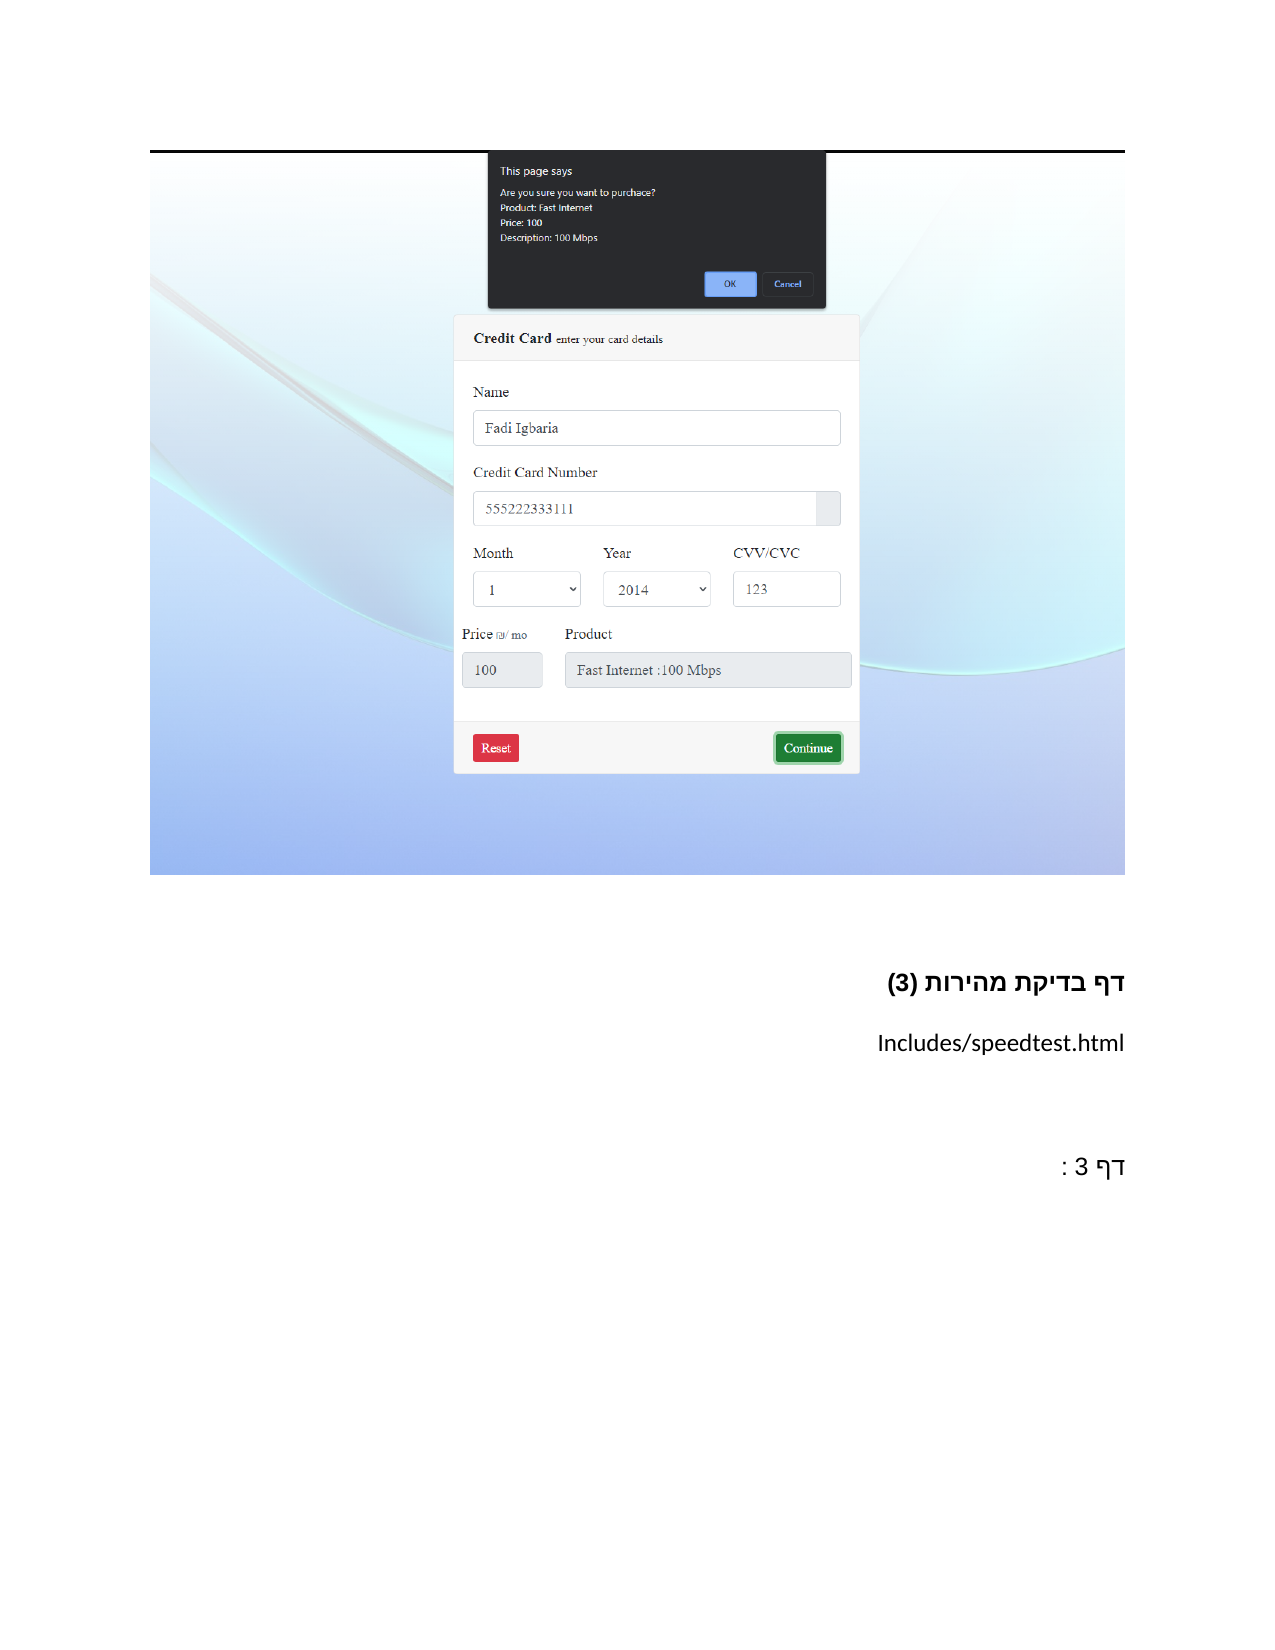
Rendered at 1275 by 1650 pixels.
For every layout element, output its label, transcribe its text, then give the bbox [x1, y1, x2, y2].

text דף בדיקת מהירות (3) [150, 967, 1125, 996]
text Includes/speedtest.html [150, 1027, 1125, 1058]
picture [150, 150, 1125, 875]
text דף 3 : [150, 1152, 1125, 1181]
